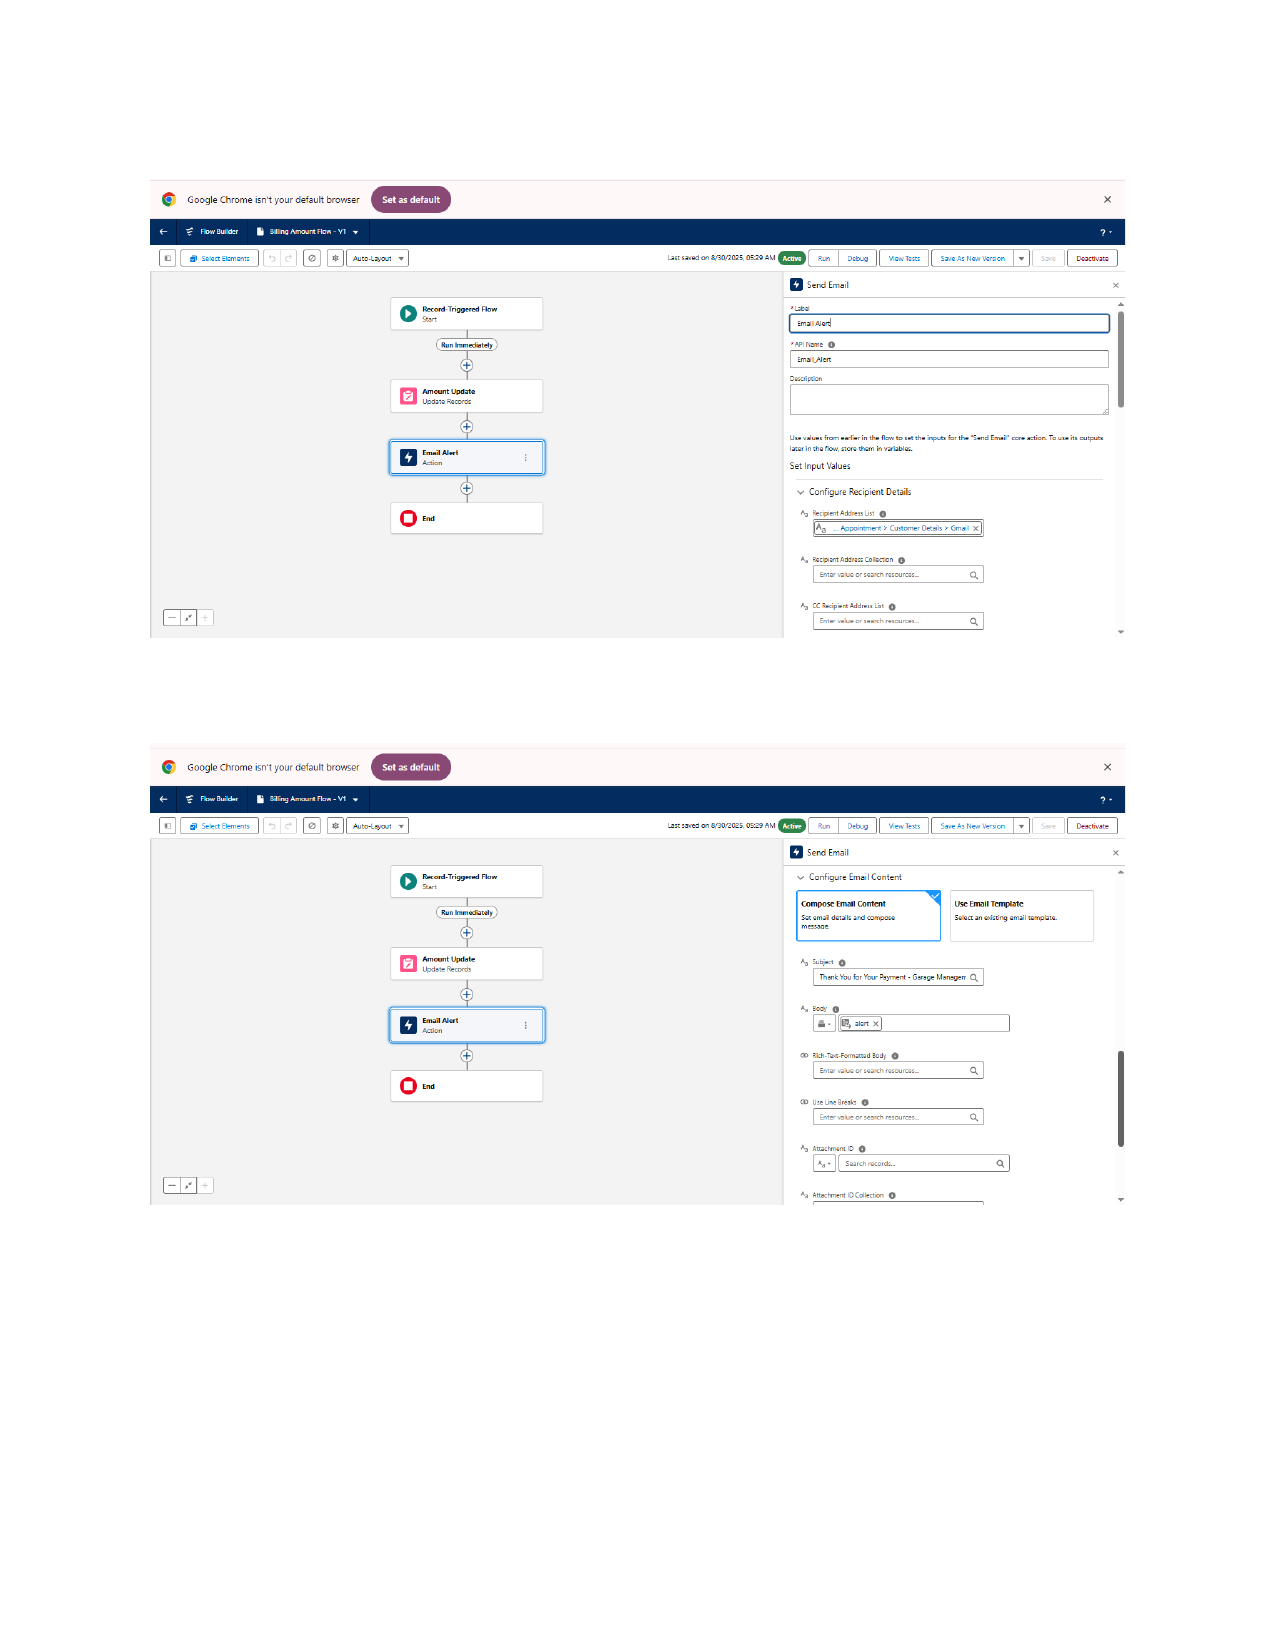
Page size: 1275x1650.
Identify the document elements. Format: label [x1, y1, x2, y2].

picture [150, 179, 1125, 638]
picture [150, 743, 1125, 1205]
